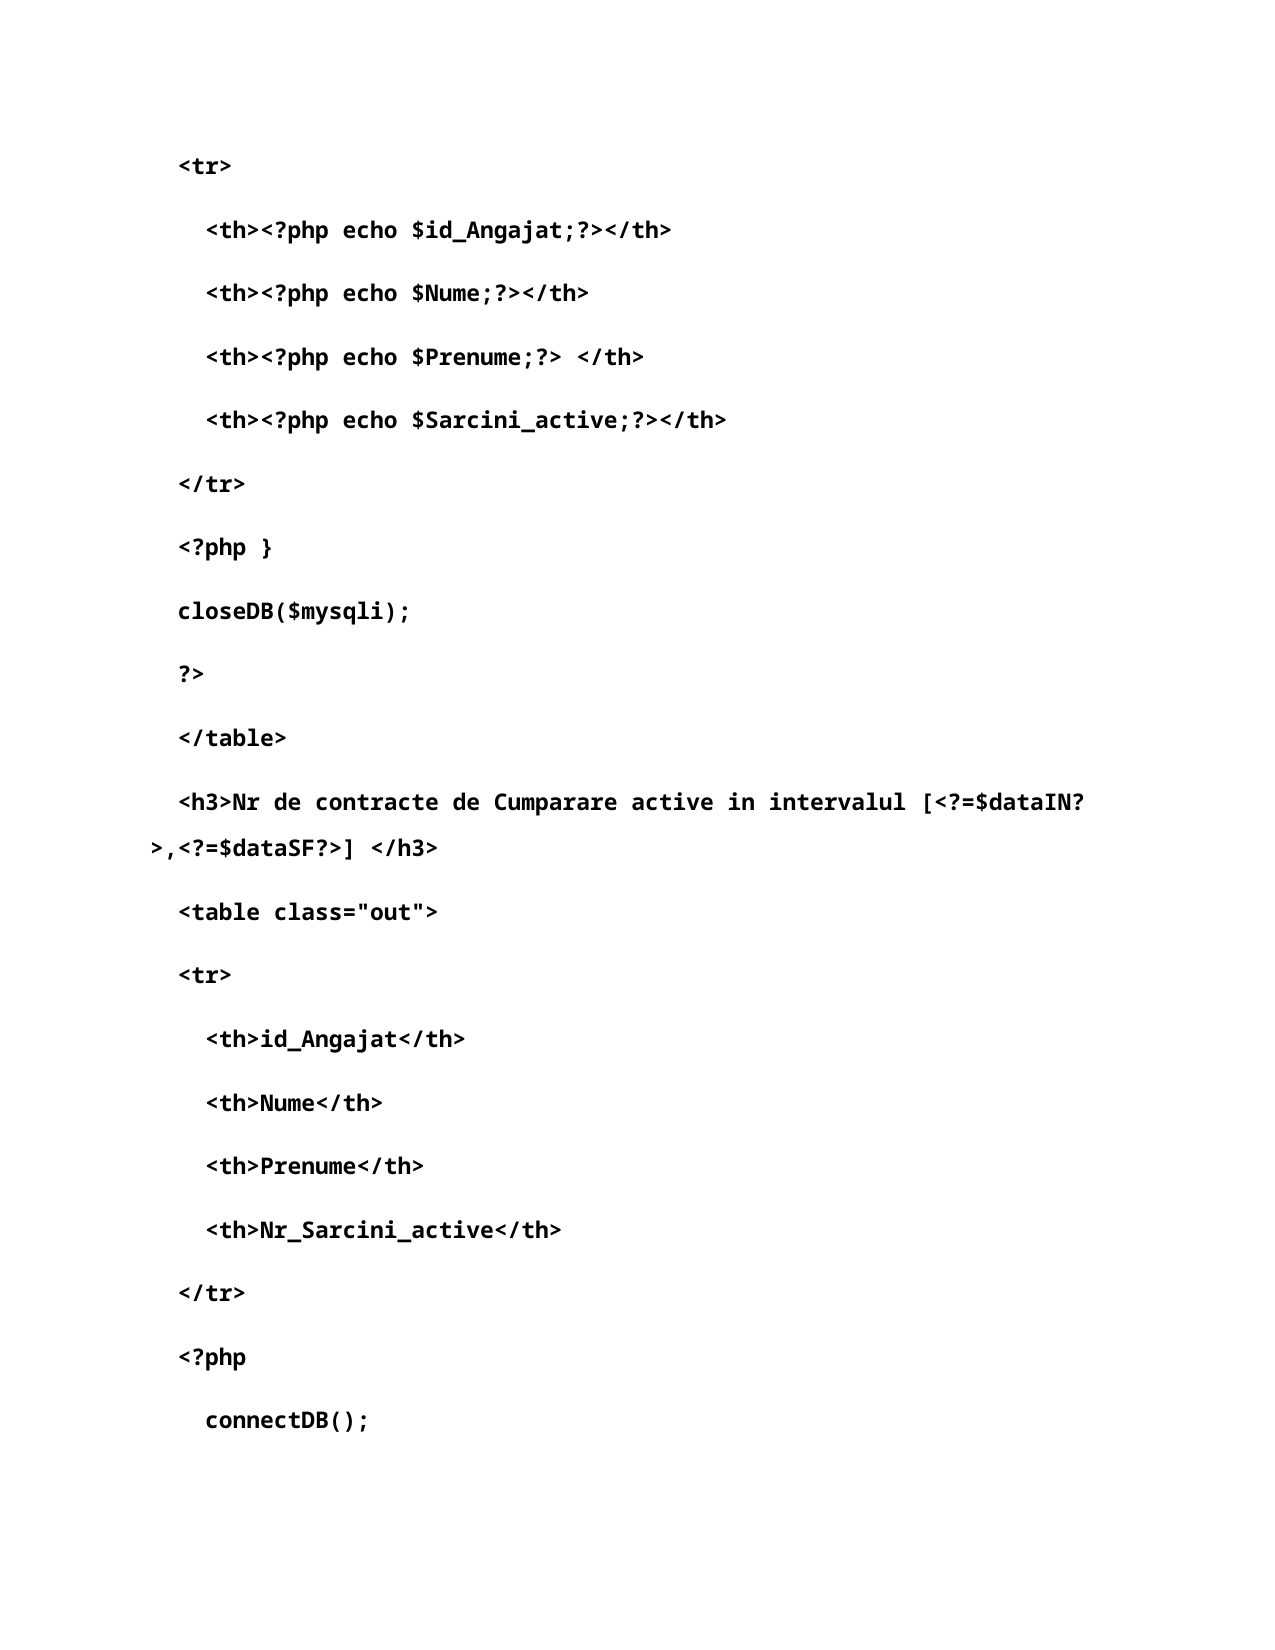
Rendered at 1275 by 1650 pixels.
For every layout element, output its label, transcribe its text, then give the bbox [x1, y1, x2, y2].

text connectDB(); [150, 1404, 1125, 1435]
text </tr> [150, 1277, 1125, 1308]
text </tr> [150, 468, 1125, 499]
text <tr> [150, 150, 1125, 181]
text <h3>Nr de contracte de Cumparare active in intervalul [<?=$dataIN?>,<?=$dataSF?>] </h3> [150, 785, 1125, 863]
text <th><?php echo $id_Angajat;?></th> [150, 213, 1125, 245]
text <?php [150, 1341, 1125, 1372]
text ?> [150, 658, 1125, 689]
text <th>Nume</th> [150, 1086, 1125, 1118]
text </table> [150, 722, 1125, 753]
text <th><?php echo $Nume;?></th> [150, 277, 1125, 308]
text <th>Nr_Sarcini_active</th> [150, 1213, 1125, 1245]
text <th><?php echo $Sarcini_active;?></th> [150, 404, 1125, 435]
text <th>Prenume</th> [150, 1150, 1125, 1181]
text <th><?php echo $Prenume;?> </th> [150, 341, 1125, 372]
text closeDB($mysqli); [150, 595, 1125, 626]
text <th>id_Angajat</th> [150, 1023, 1125, 1054]
text <?php } [150, 531, 1125, 562]
text <table class="out"> [150, 896, 1125, 927]
text <tr> [150, 959, 1125, 991]
